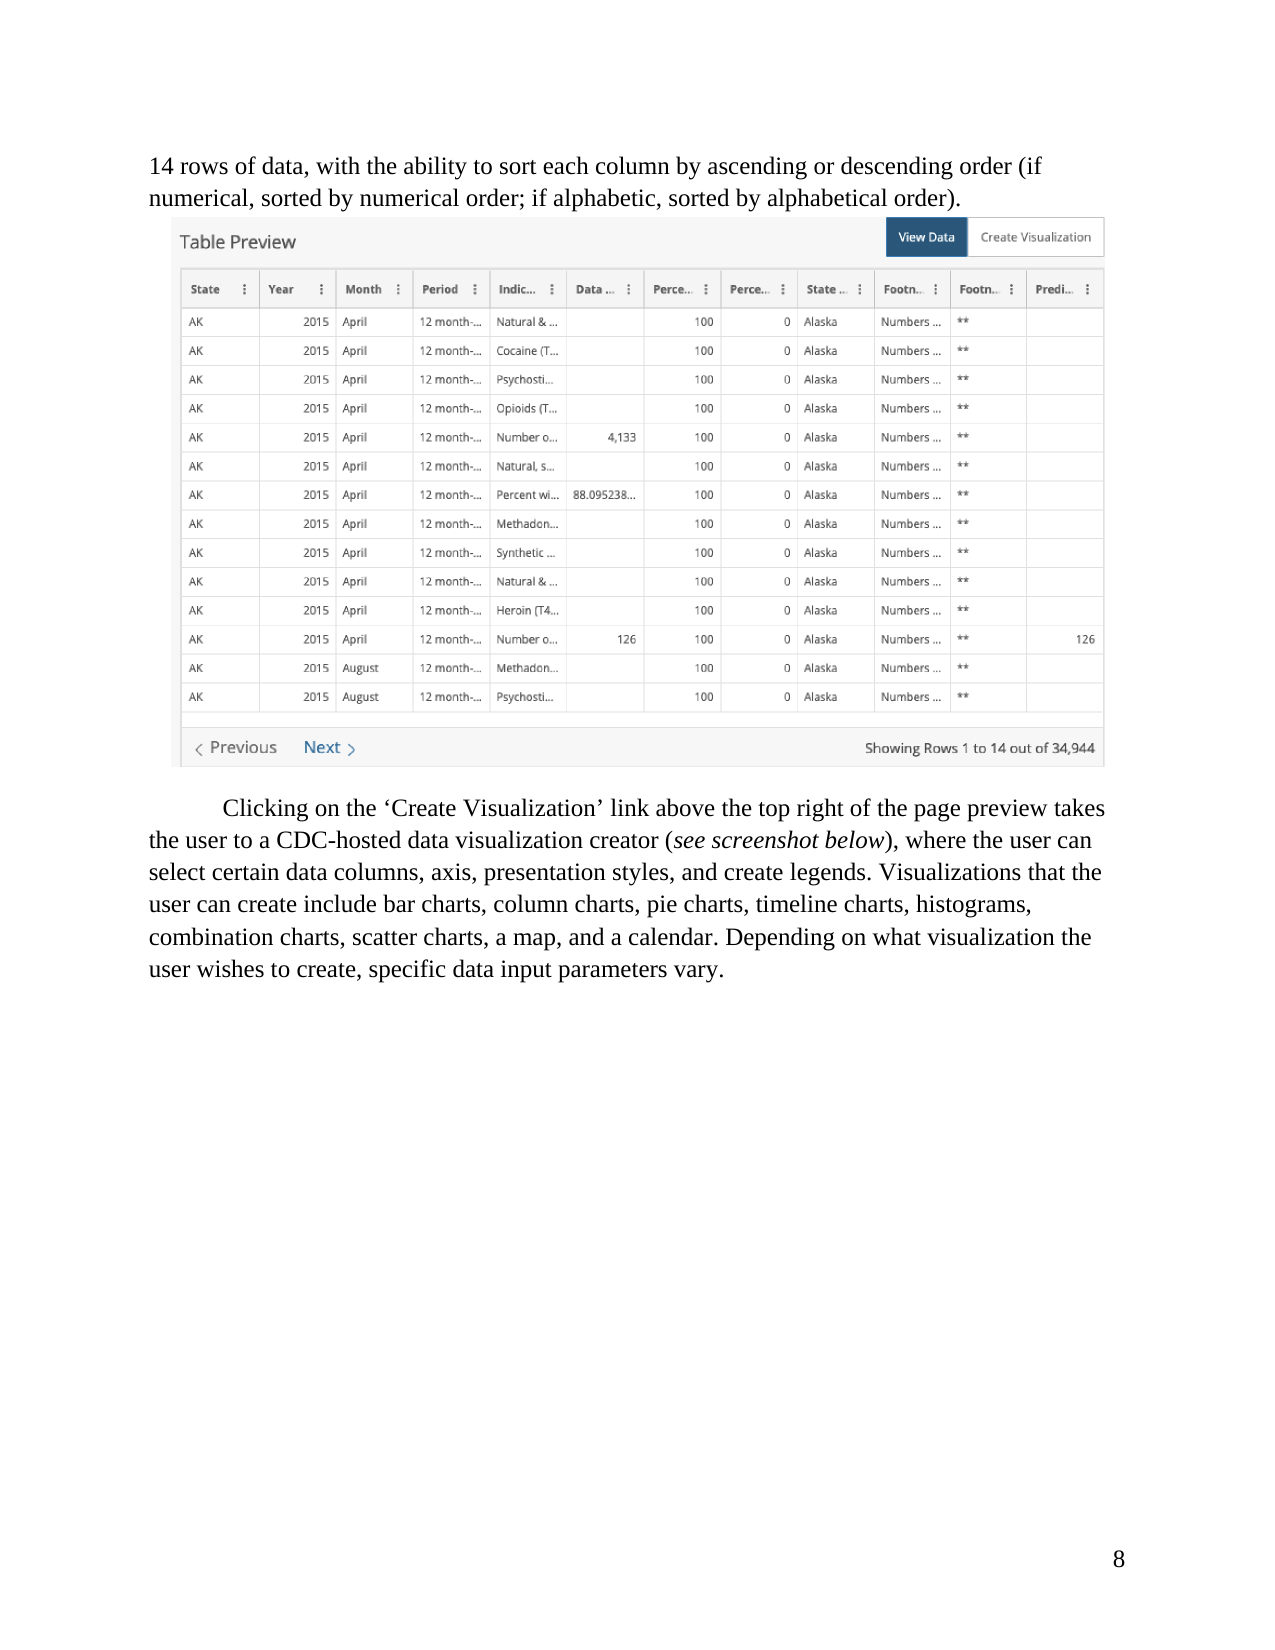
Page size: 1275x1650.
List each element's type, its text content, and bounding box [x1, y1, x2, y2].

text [148, 151, 1124, 212]
picture [170, 216, 1106, 767]
text Clicking on the ‘Create Visualization’ link above the top right of the page preview takes the user to a CDC-hosted data visualization creator (see screenshot below), where the user can select certain data columns, axis, presentation styles, and create legends. Visualizations that the user can create include bar charts, column charts, pie charts, timeline charts, histograms, combination charts, scatter charts, a map, and a calendar. Depending on what visualization the user wishes to create, specific data input parameters vary. [148, 793, 1124, 983]
